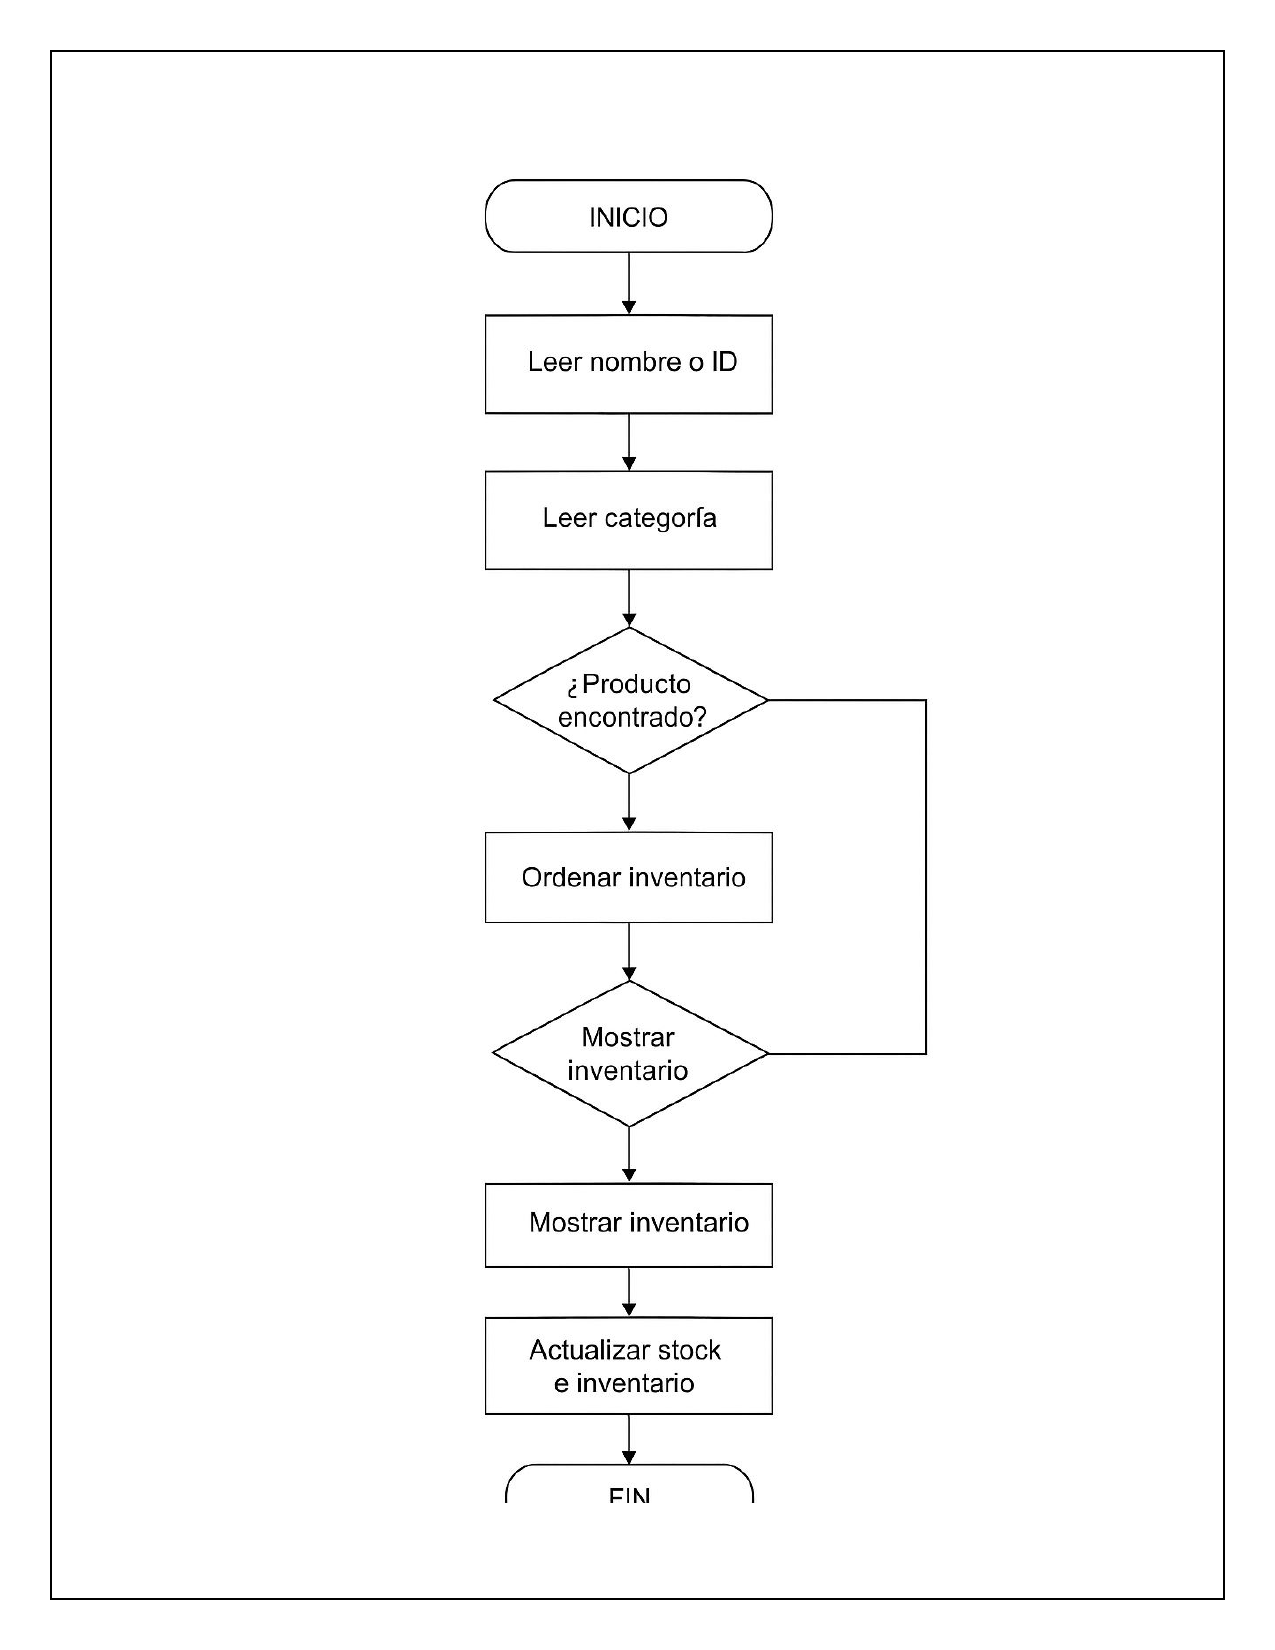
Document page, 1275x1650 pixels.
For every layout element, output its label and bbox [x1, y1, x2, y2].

picture [177, 147, 1081, 1503]
